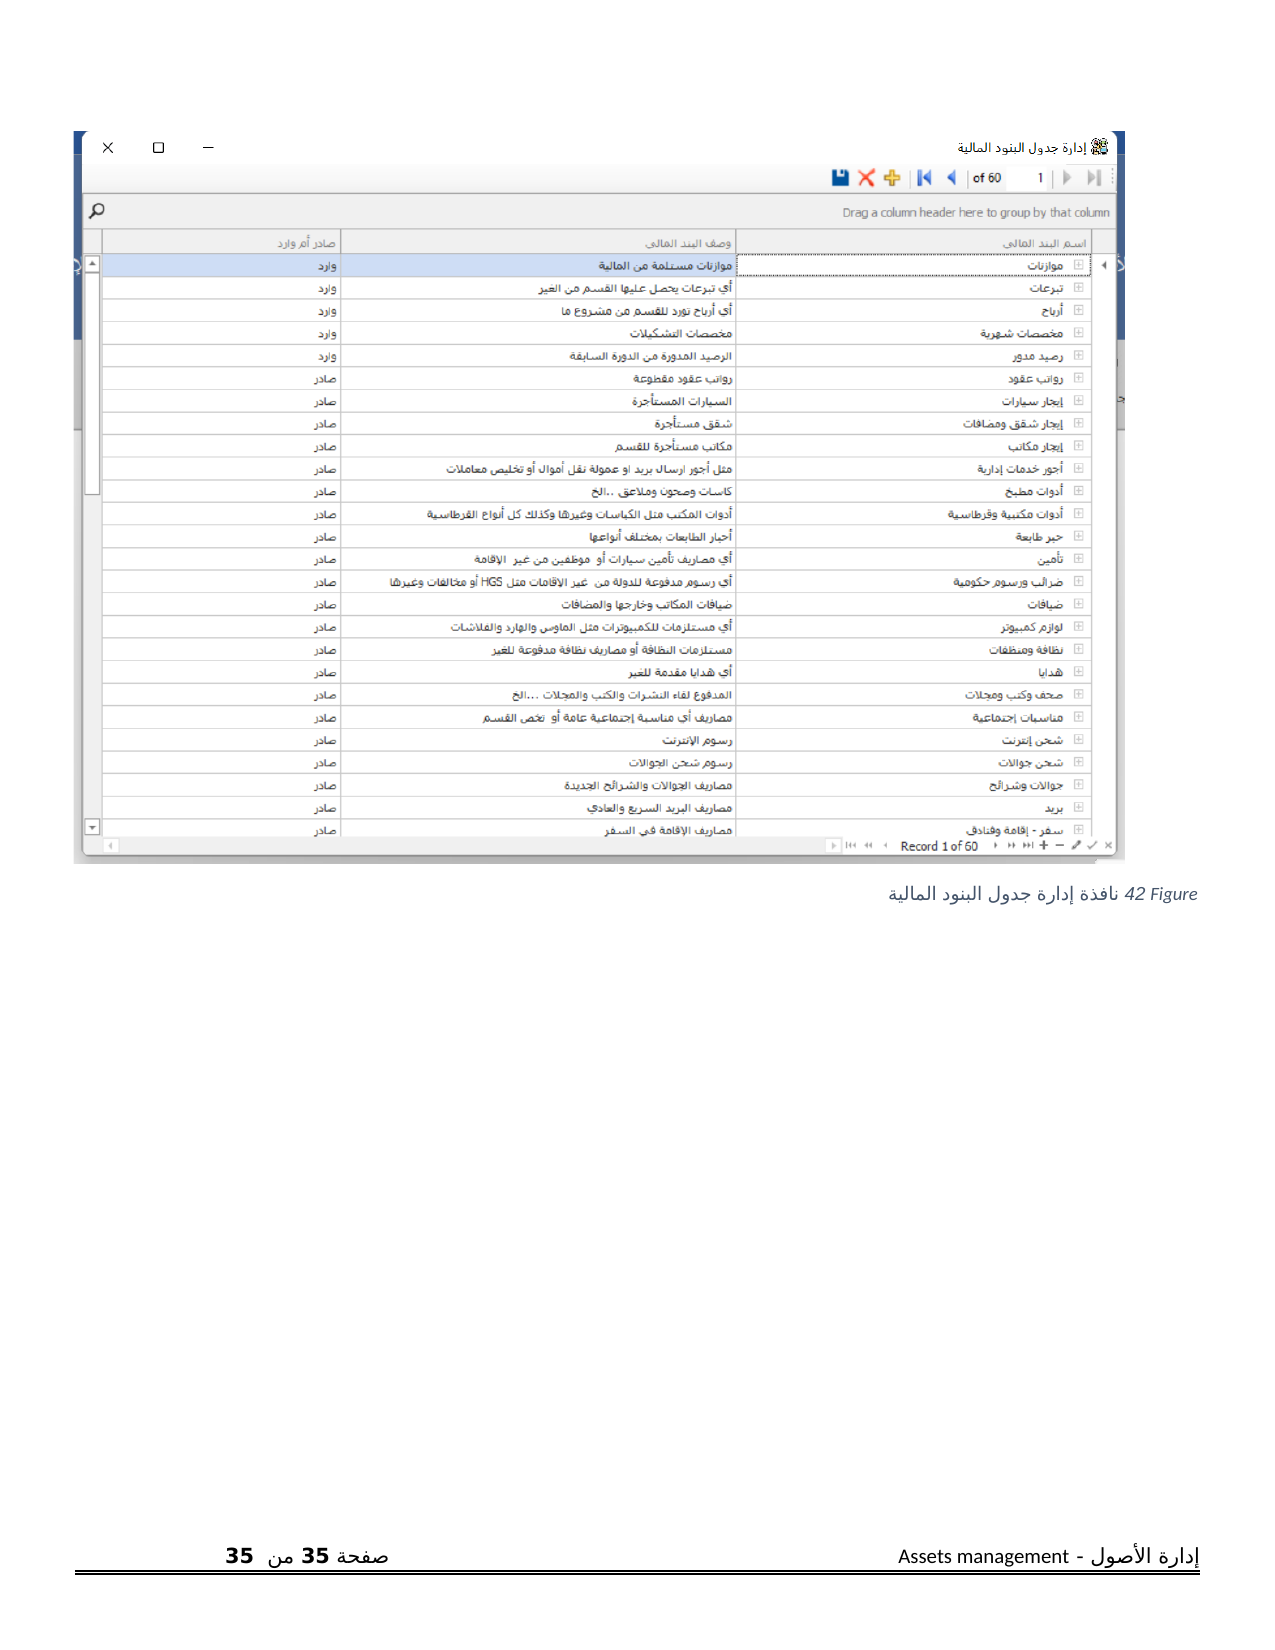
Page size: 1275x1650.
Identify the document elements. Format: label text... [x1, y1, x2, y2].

text Figure 42 نافذة إدارة جدول البنود المالية [75, 882, 1200, 905]
picture [73, 131, 1125, 864]
